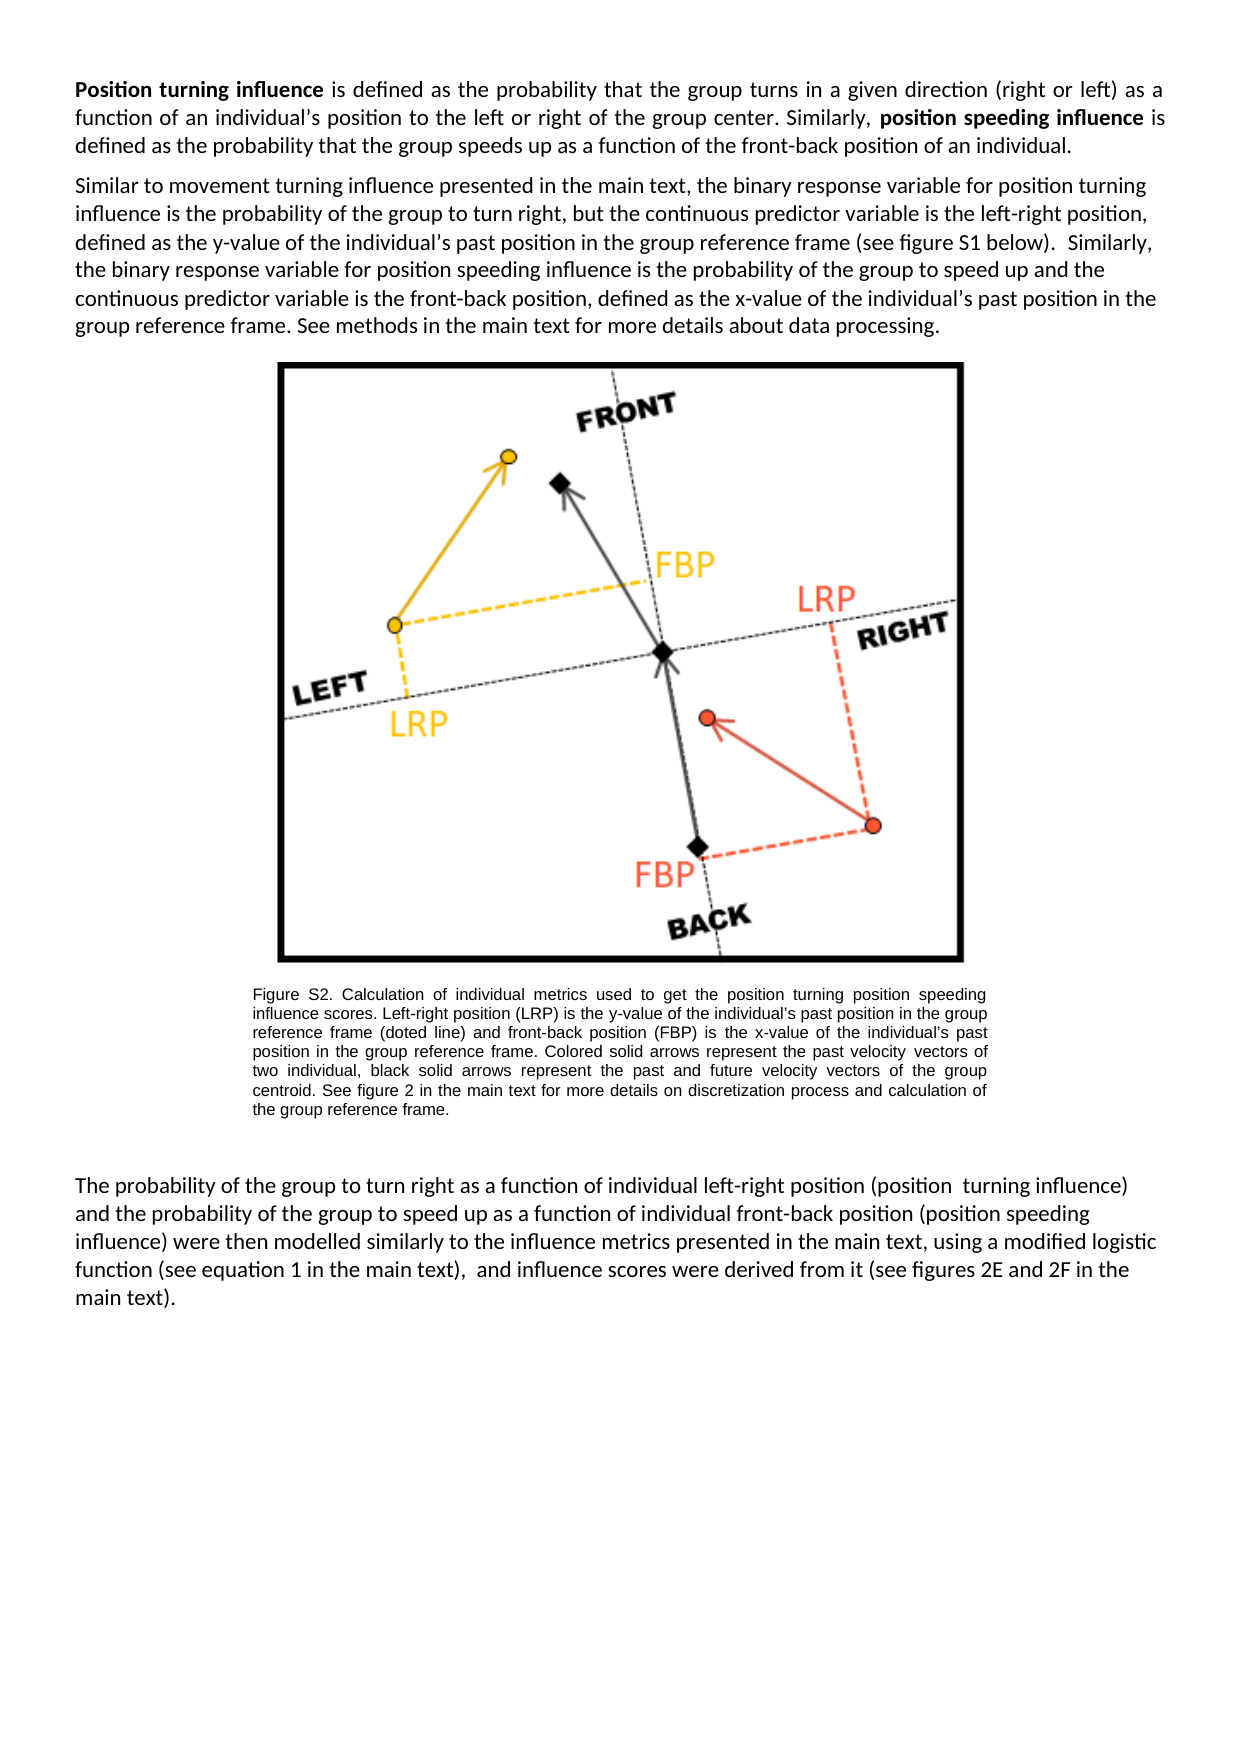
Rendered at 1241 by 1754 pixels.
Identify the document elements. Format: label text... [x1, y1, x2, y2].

text Position turning influence is defined as the probability that the group turns in a given direction (right or left) as a function of an individual’s position to the left or right of the group center. Similarly, position speeding influence is defined as the probability that the group speeds up as a function of the front-back position of an individual. [75, 75, 1165, 159]
text The probability of the group to turn right as a function of individual left-right position (position turning influence) and the probability of the group to speed up as a function of individual front-back position (position speeding influence) were then modelled similarly to the influence metrics presented in the main text, using a modified logistic function (see equation 1 in the main text), and influence scores were derived from it (see figures 2E and 2F in the main text). [75, 1171, 1165, 1311]
picture [272, 362, 969, 968]
text Similar to movement turning influence presented in the main text, the binary response variable for position turning influence is the probability of the group to turn right, but the continuous predictor variable is the left-right position, defined as the y-value of the individual’s past position in the group reference frame (see figure S1 below). Similarly, the binary response variable for position speeding influence is the probability of the group to speed up and the continuous predictor variable is the front-back position, defined as the x-value of the individual’s past position in the group reference frame. See methods in the main text for more details about data processing. [75, 172, 1165, 340]
